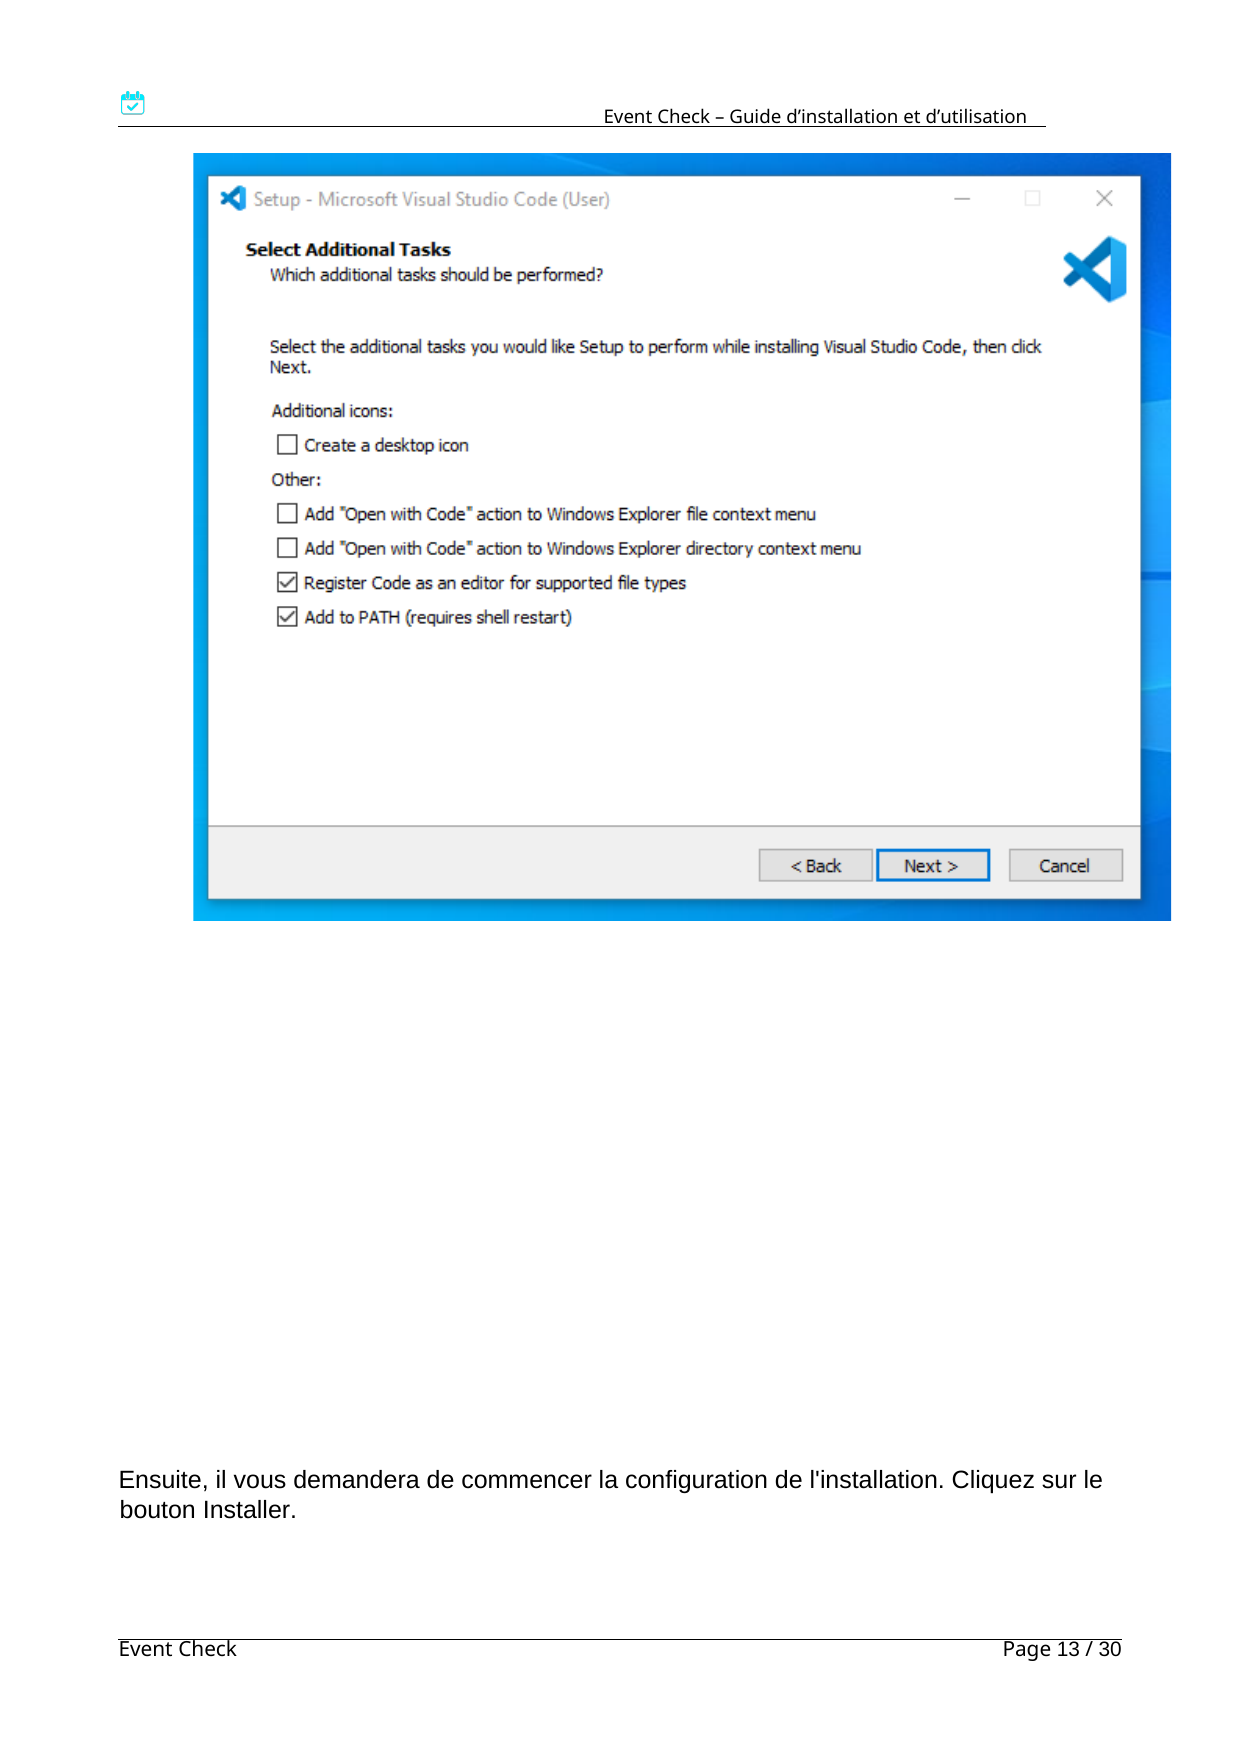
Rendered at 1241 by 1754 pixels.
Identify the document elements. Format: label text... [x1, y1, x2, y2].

picture [208, 153, 1172, 921]
picture [220, 153, 255, 157]
picture [118, 88, 147, 117]
text Ensuite, il vous demandera de commencer la configuration de l'installation. Cliquez sur le bouton Installer. [118, 1465, 1122, 1523]
